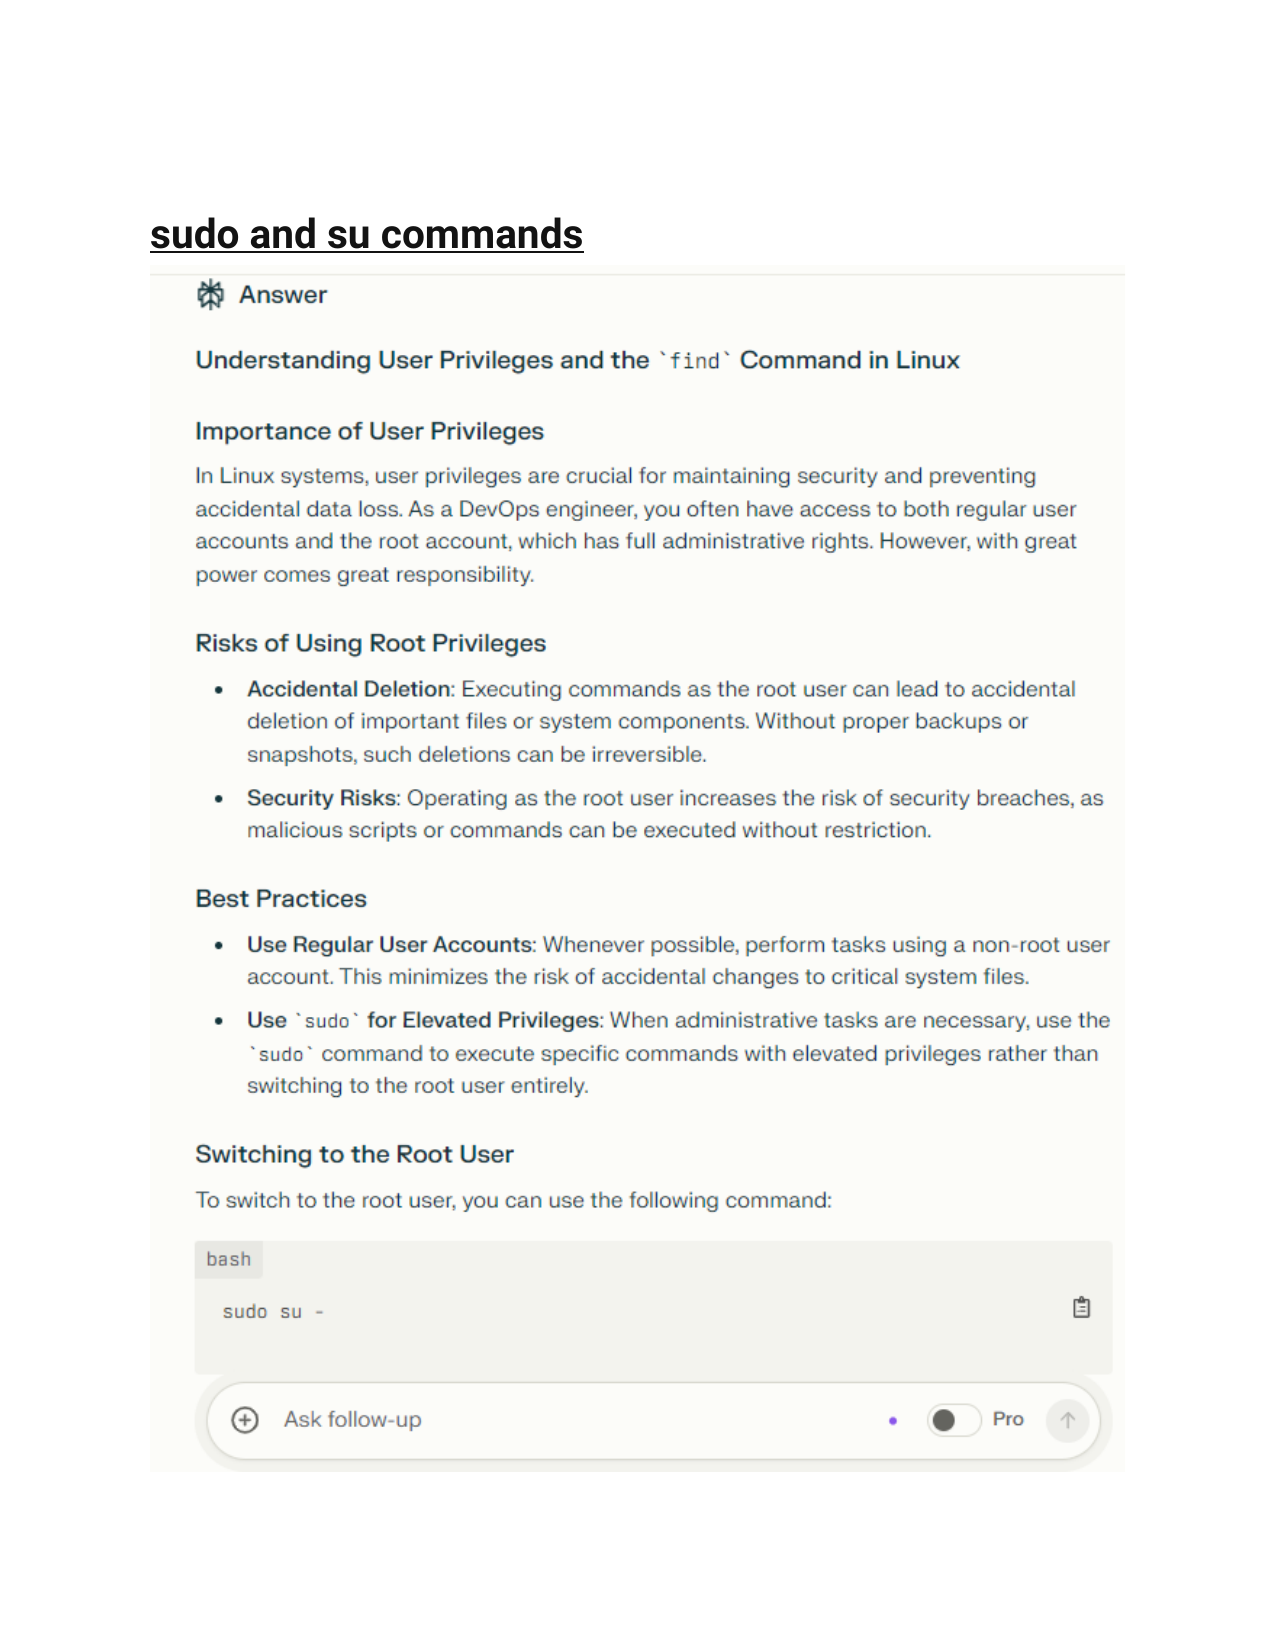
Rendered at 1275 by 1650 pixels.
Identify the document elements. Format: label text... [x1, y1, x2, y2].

text sudo and su commands [150, 210, 1125, 258]
picture [150, 265, 1125, 1472]
